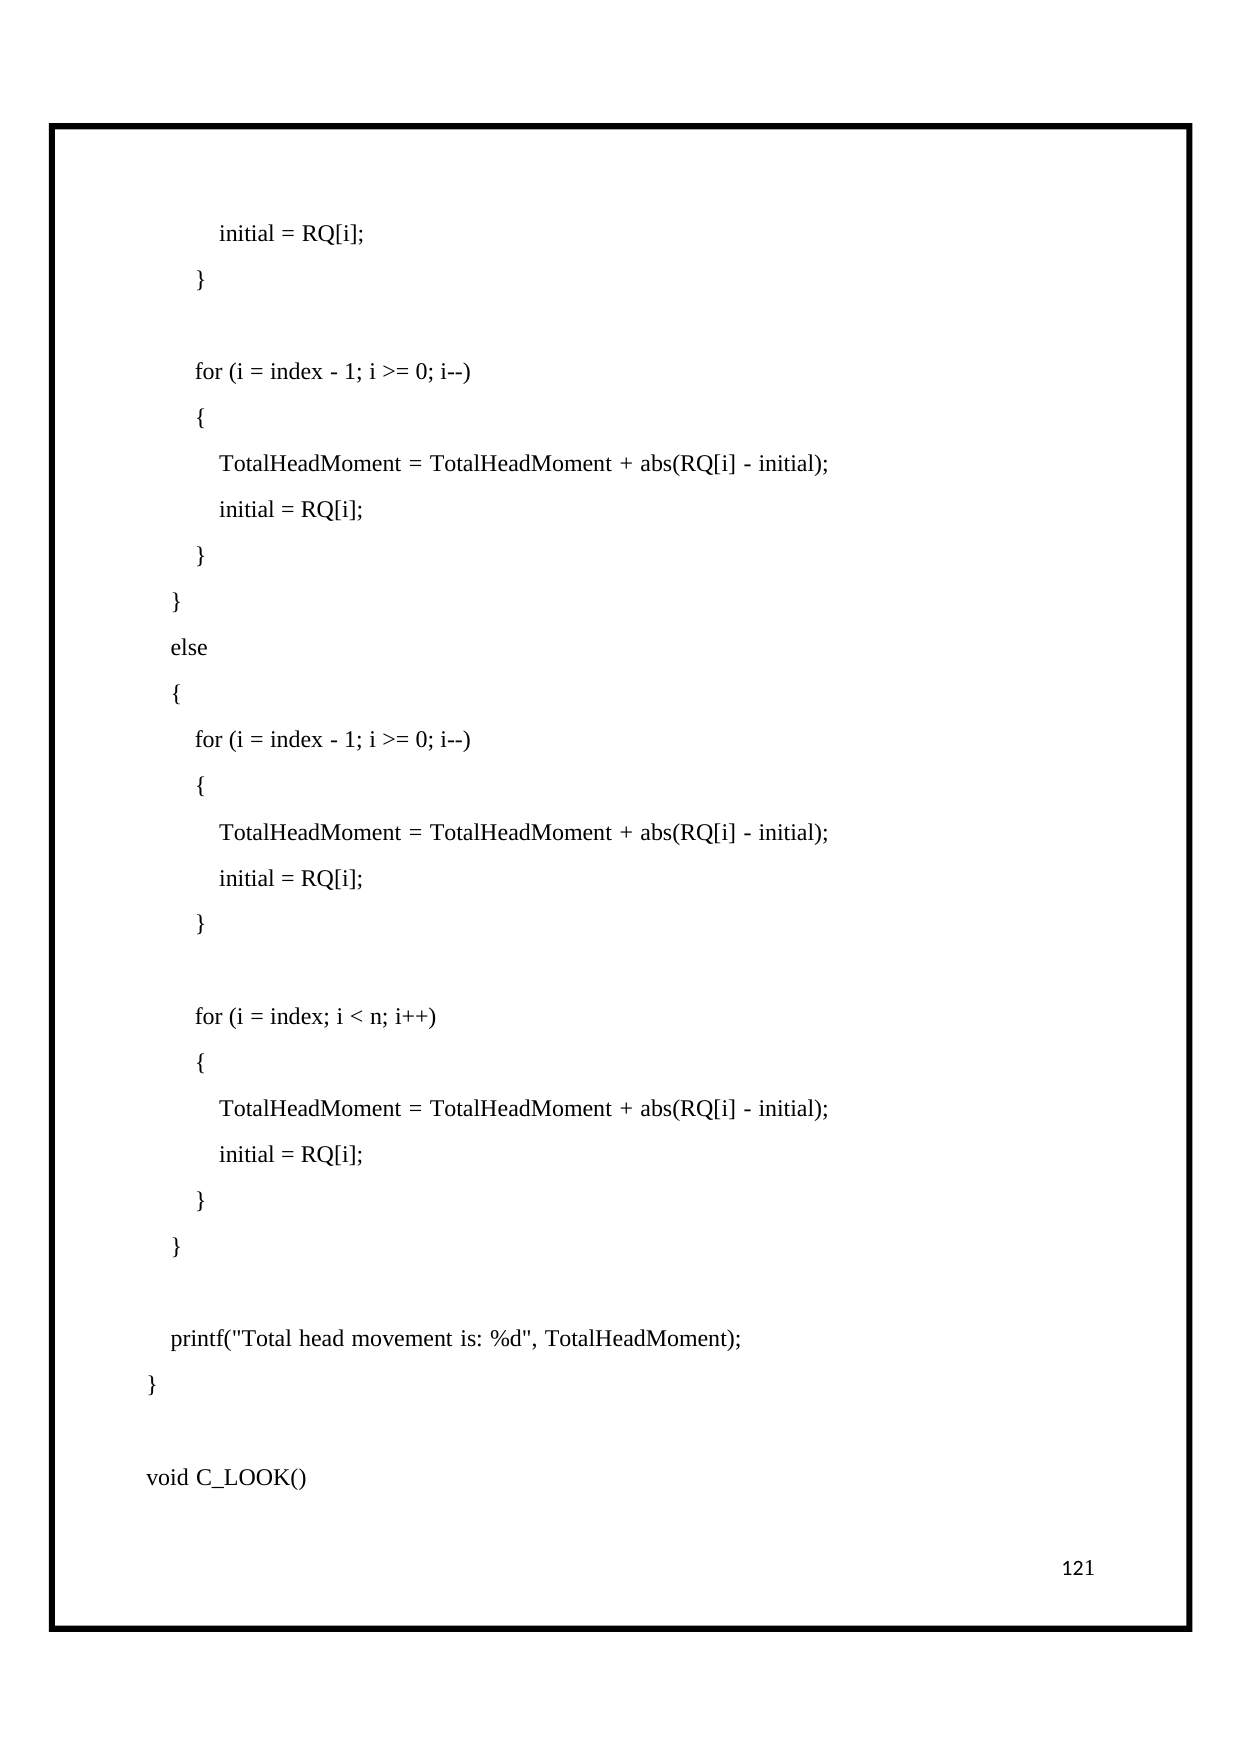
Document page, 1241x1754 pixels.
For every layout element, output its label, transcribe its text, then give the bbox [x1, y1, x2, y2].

text { [194, 771, 1144, 799]
text } [194, 264, 1144, 292]
text } [170, 1232, 1144, 1260]
text for (i = index - 1; i >= 0; i--) [194, 357, 1144, 384]
text } [170, 587, 1144, 614]
text TotalHeadMoment = TotalHeadMoment + abs(RQ[i] - initial); initial = RQ[i]; [219, 1094, 853, 1168]
text for (i = index; i < n; i++) [194, 1002, 1144, 1029]
text } [194, 910, 1144, 937]
text void C_LOOK() [146, 1463, 1144, 1490]
text else [170, 633, 1144, 661]
text } [194, 1186, 1144, 1214]
text printf("Total head movement is: %d", TotalHeadMoment); [170, 1324, 1144, 1352]
text TotalHeadMoment = TotalHeadMoment + abs(RQ[i] - initial); initial = RQ[i]; [219, 449, 853, 522]
text } [194, 541, 1144, 568]
text TotalHeadMoment = TotalHeadMoment + abs(RQ[i] - initial); initial = RQ[i]; [219, 817, 853, 891]
text { [194, 1048, 1144, 1076]
text { [194, 403, 1144, 431]
text } [146, 1370, 1144, 1398]
text initial = RQ[i]; [219, 218, 1144, 246]
text for (i = index - 1; i >= 0; i--) [194, 725, 1144, 753]
text { [170, 679, 1144, 707]
